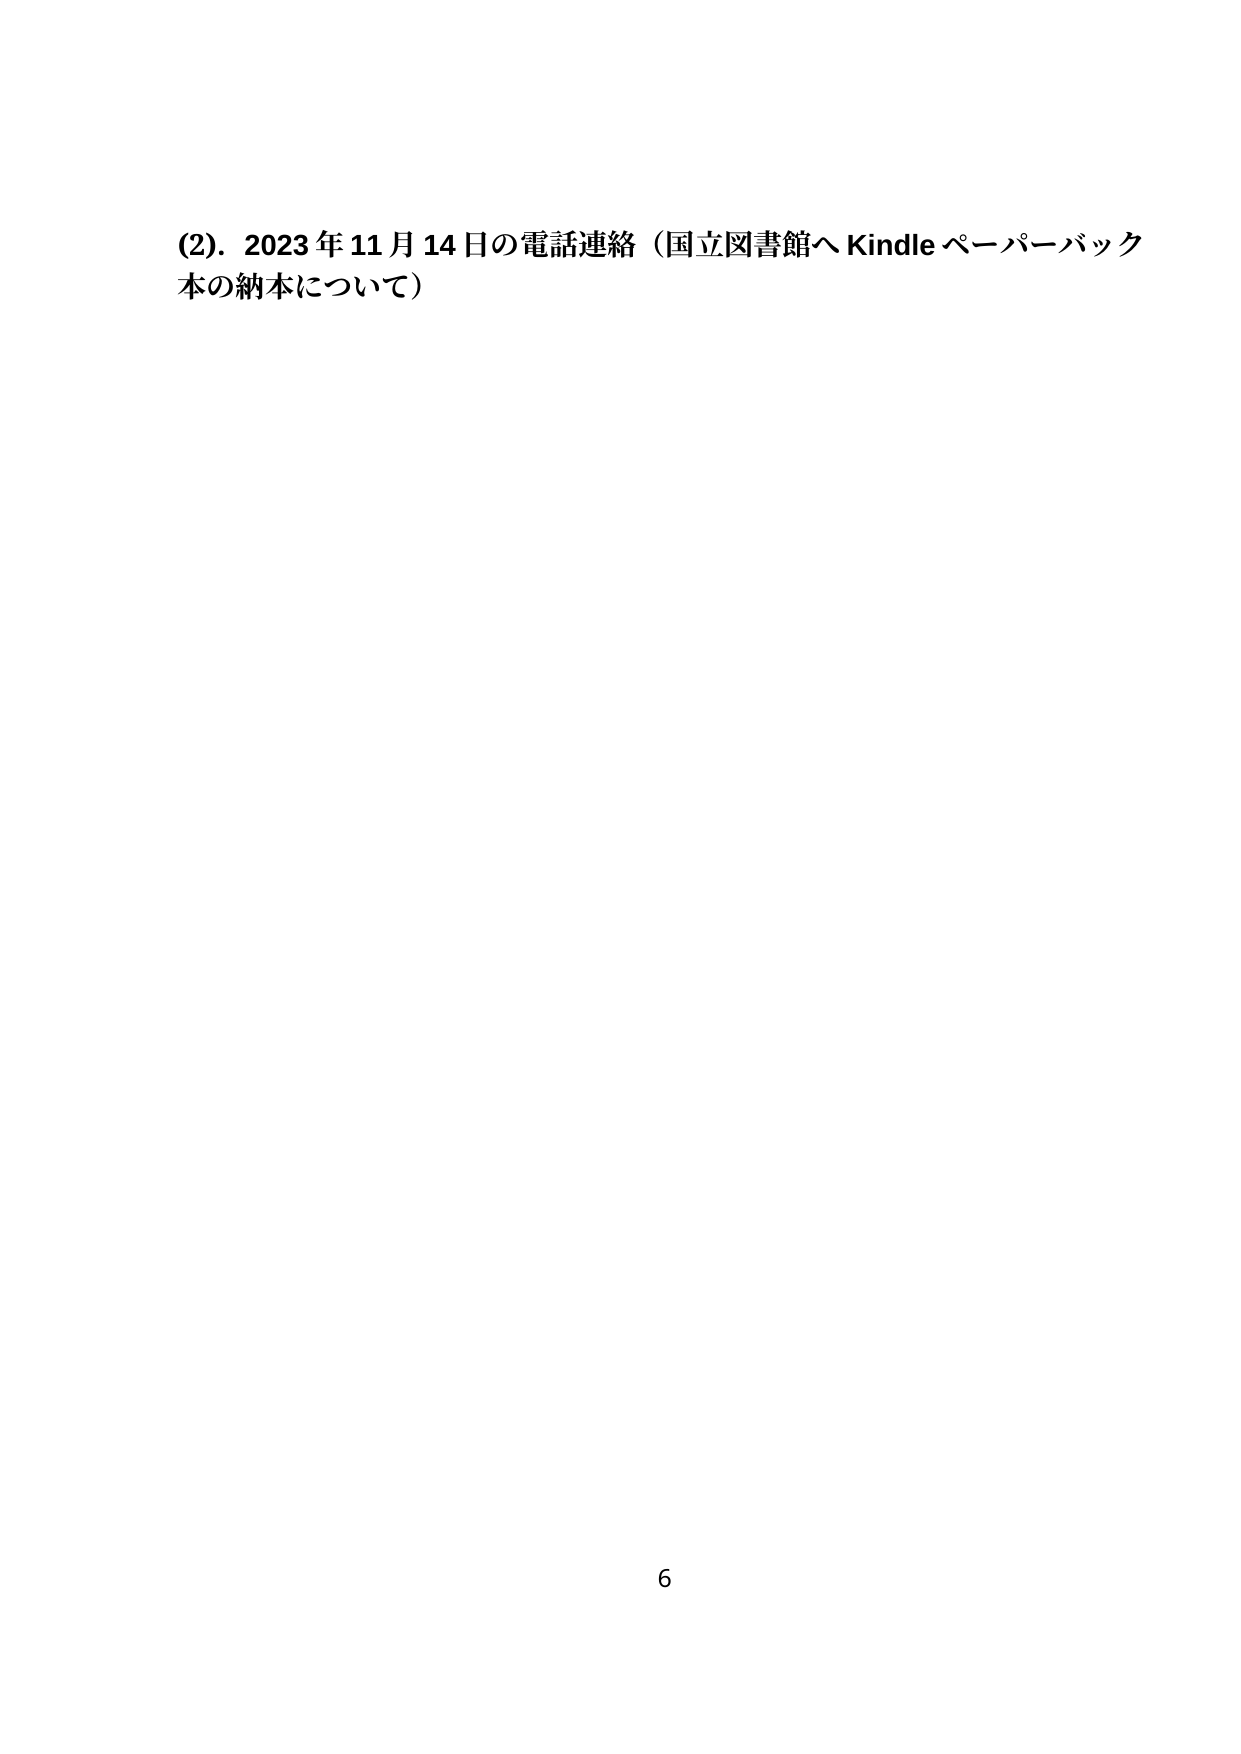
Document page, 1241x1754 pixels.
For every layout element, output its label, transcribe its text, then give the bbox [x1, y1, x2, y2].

subtitle 2023年11月14日の電話連絡（国立図書館へKindleペーパーバック本の納本について） [177, 221, 1152, 305]
